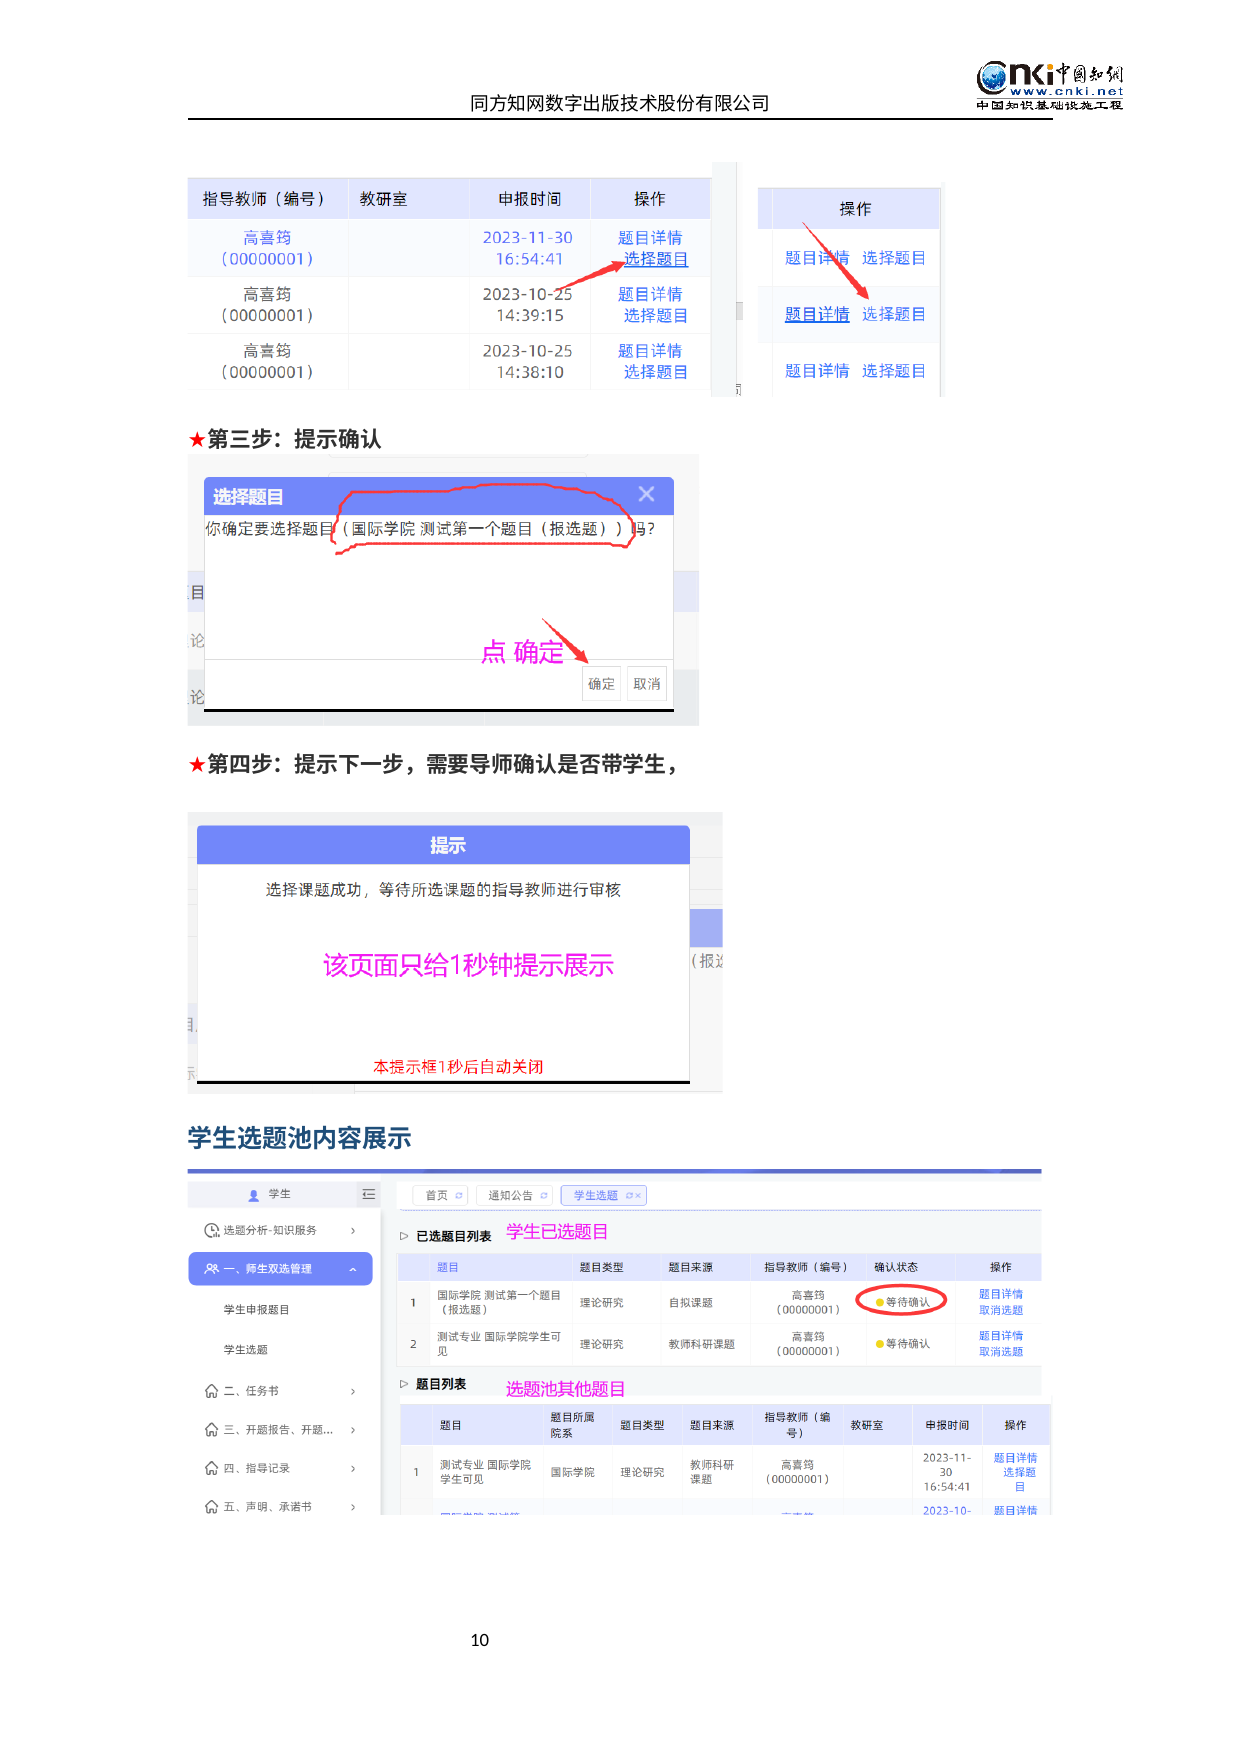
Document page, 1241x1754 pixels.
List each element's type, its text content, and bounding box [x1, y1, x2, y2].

picture [187, 812, 723, 1094]
picture [187, 1169, 1053, 1515]
text ★第四步：提示下一步，需要导师确认是否带学生， [187, 747, 1053, 779]
picture [187, 454, 700, 726]
picture [187, 162, 743, 397]
picture [757, 182, 946, 397]
text ★第三步：提示确认 [187, 422, 1053, 454]
picture [976, 61, 1123, 110]
subtitle 学生选题池内容展示 [187, 1104, 1053, 1169]
